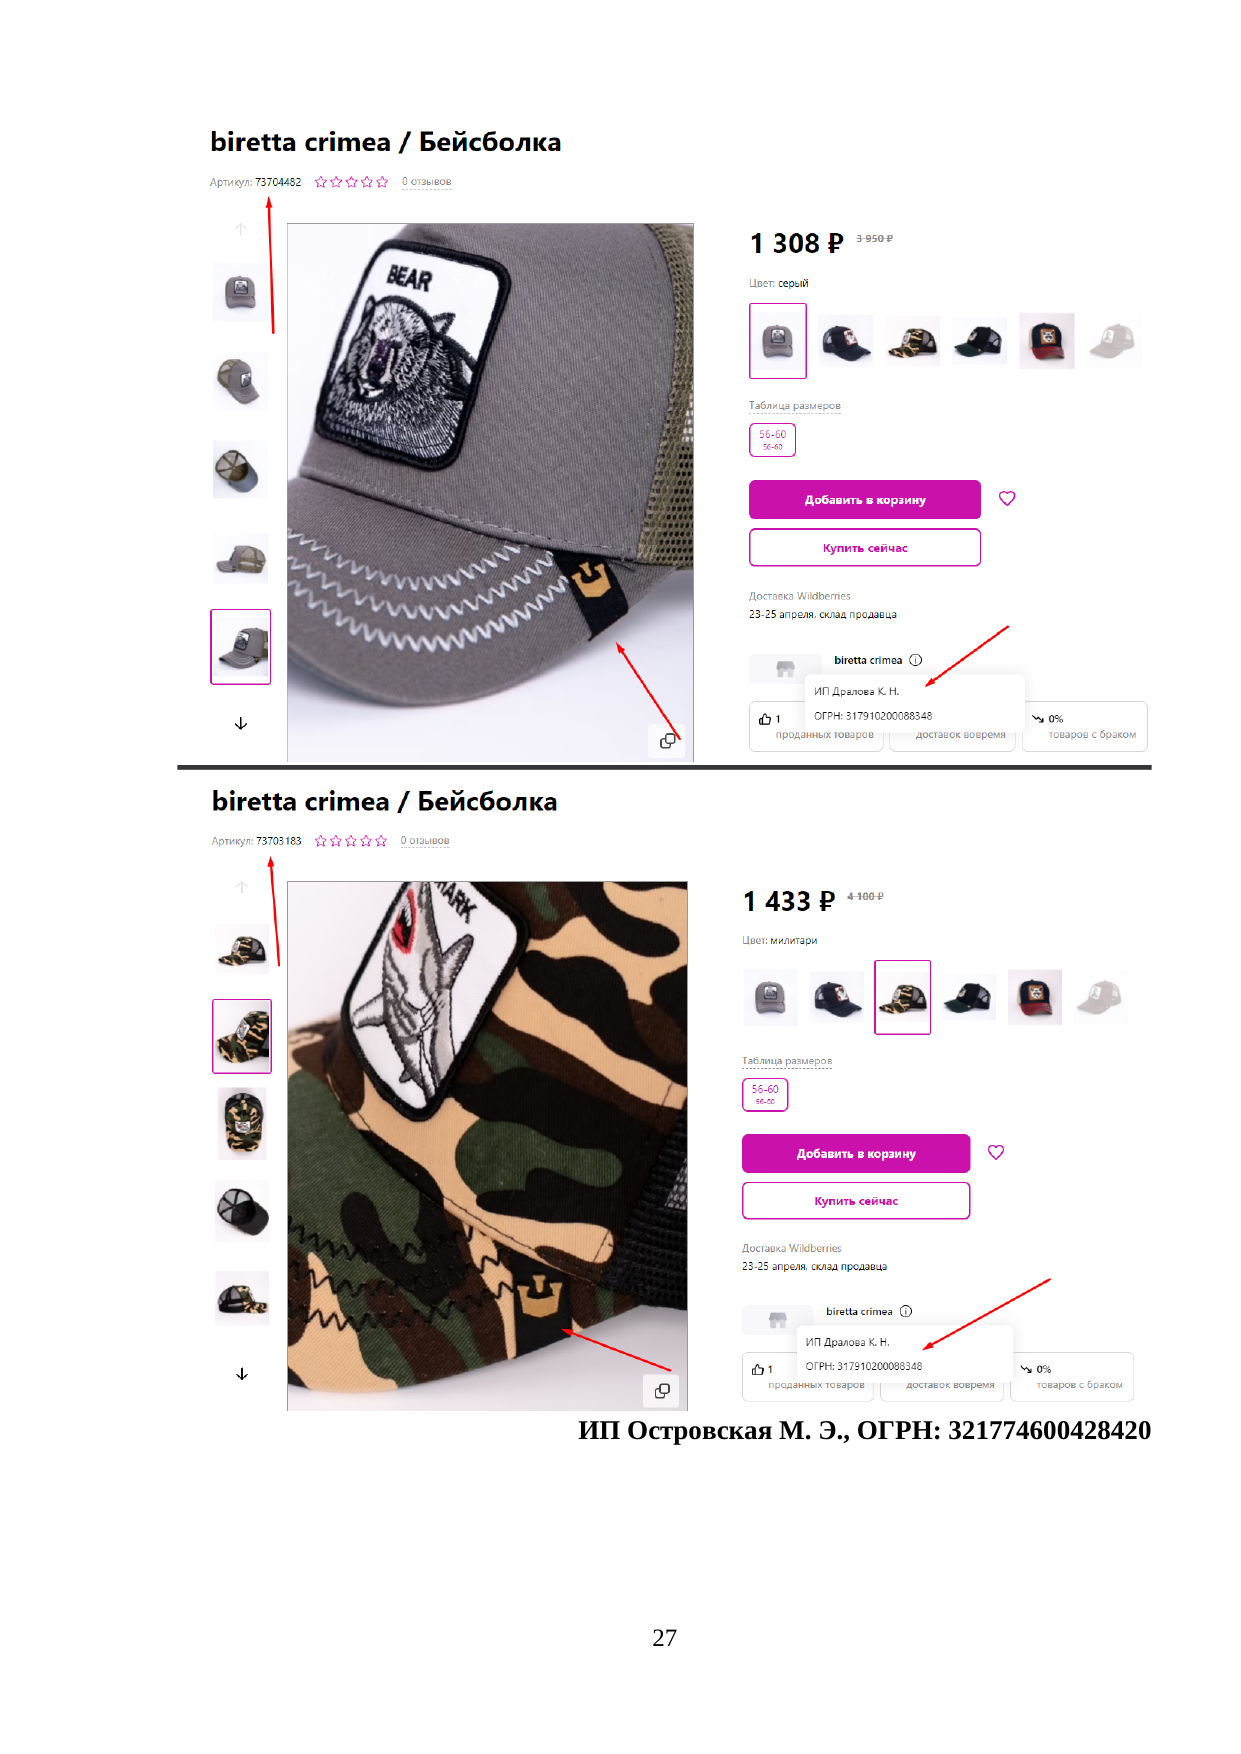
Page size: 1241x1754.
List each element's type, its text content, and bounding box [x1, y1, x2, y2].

picture [177, 118, 1152, 762]
text ИП Островская М. Э., ОГРН: 321774600428420 [177, 1414, 1152, 1446]
picture [177, 765, 1152, 1411]
